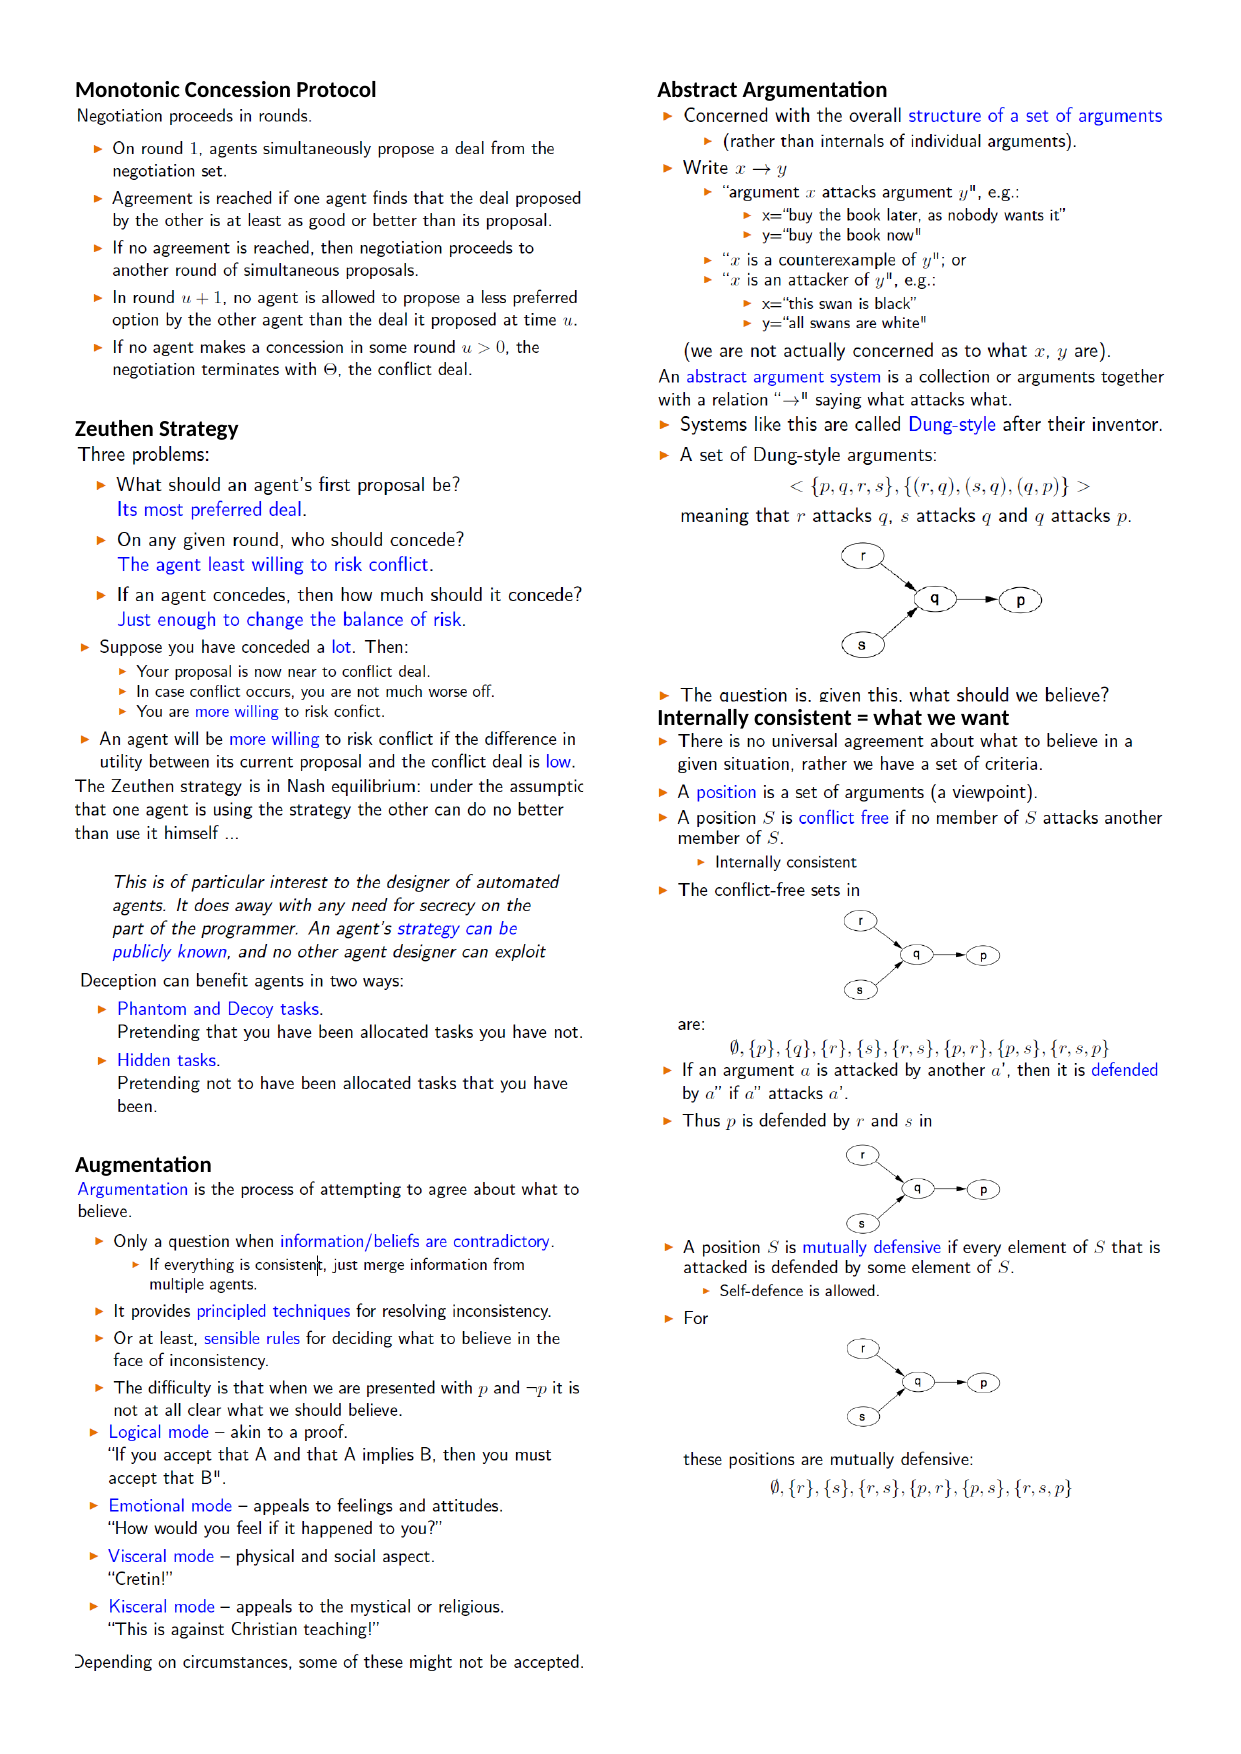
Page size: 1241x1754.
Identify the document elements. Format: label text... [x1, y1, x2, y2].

text Abstract Argumentation [657, 75, 1165, 105]
text Augmentation [75, 1150, 583, 1180]
text Internally consistent = what we want [657, 703, 1165, 731]
text Zeuthen Strategy [75, 414, 583, 444]
text Monotonic Concession Protocol [75, 75, 583, 105]
